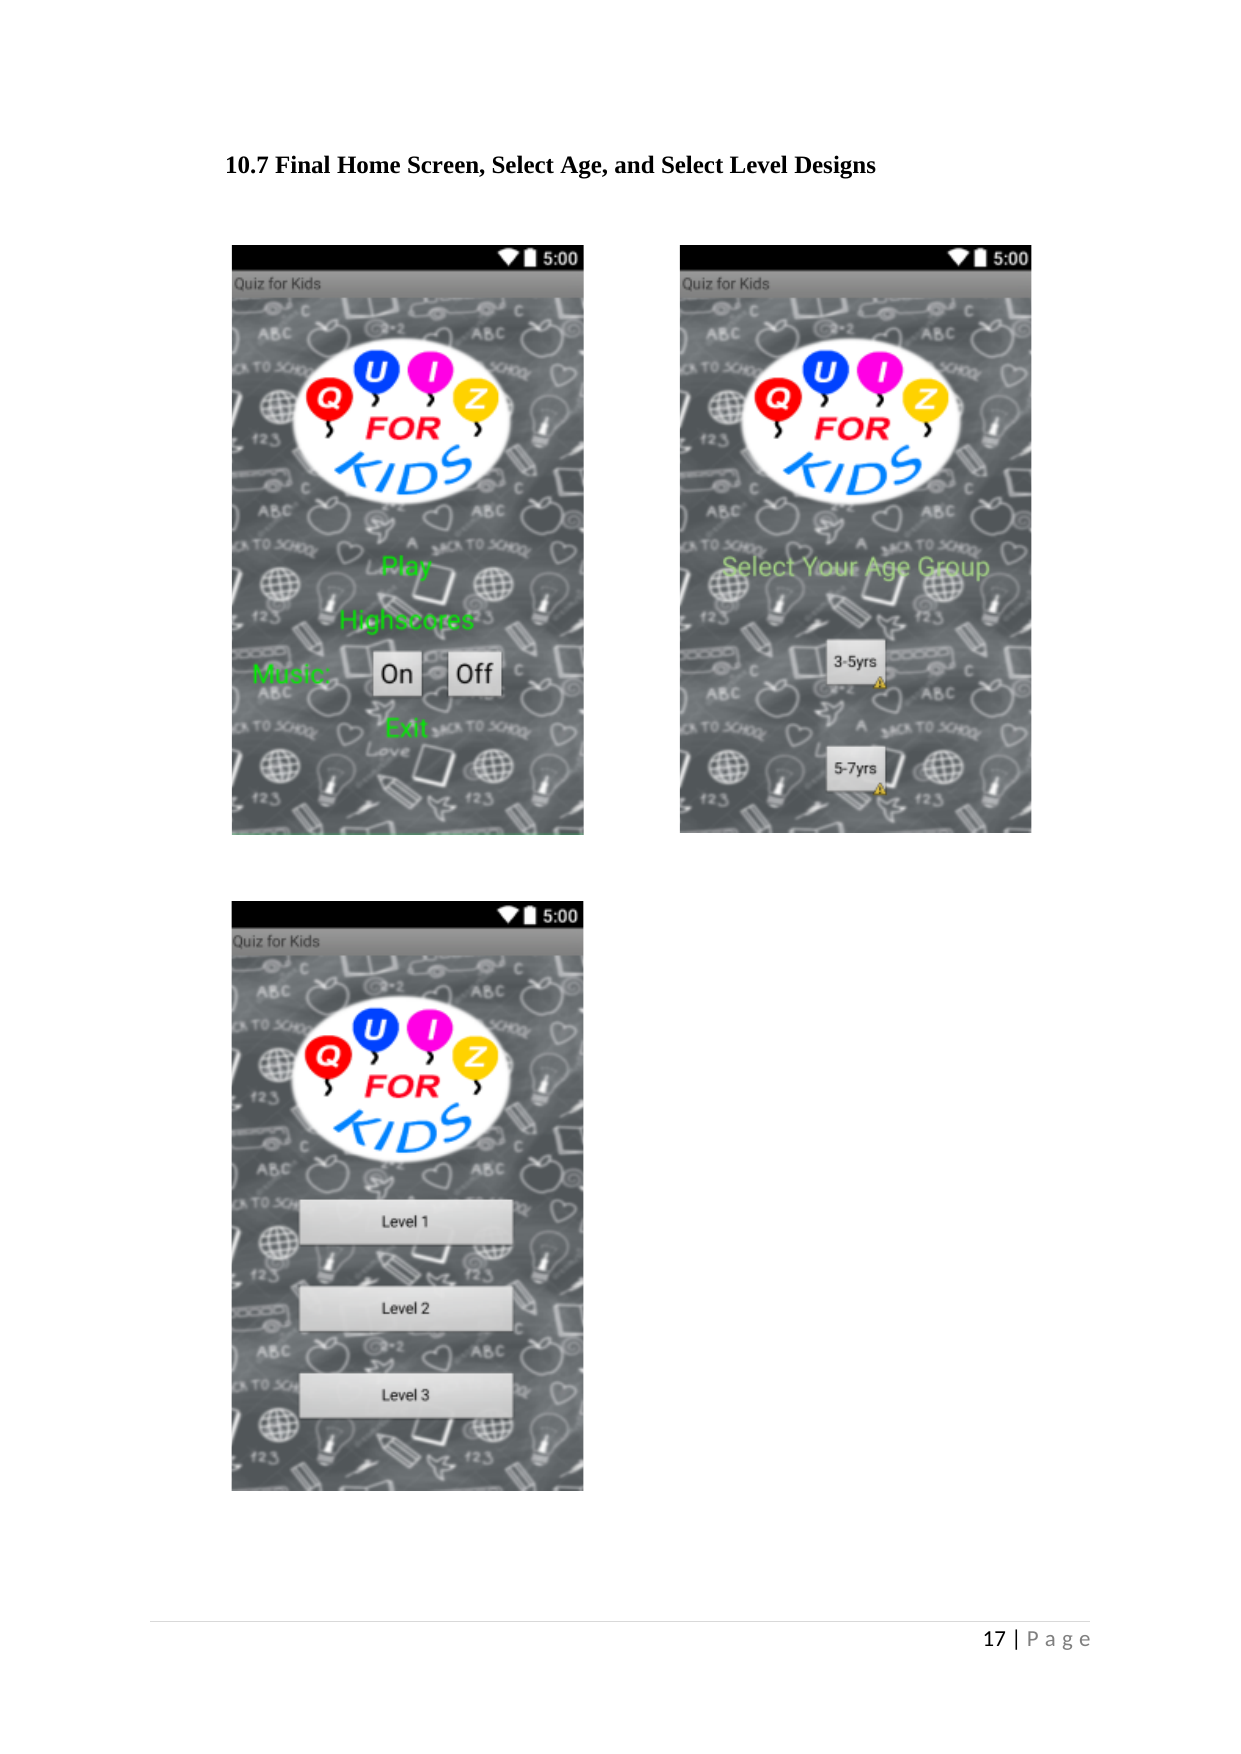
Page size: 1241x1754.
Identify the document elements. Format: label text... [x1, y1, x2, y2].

picture [678, 245, 1032, 830]
picture [230, 245, 583, 832]
text 10.7 Final Home Screen, Select Age, and Select Level Designs [150, 150, 1090, 179]
picture [230, 901, 583, 1488]
